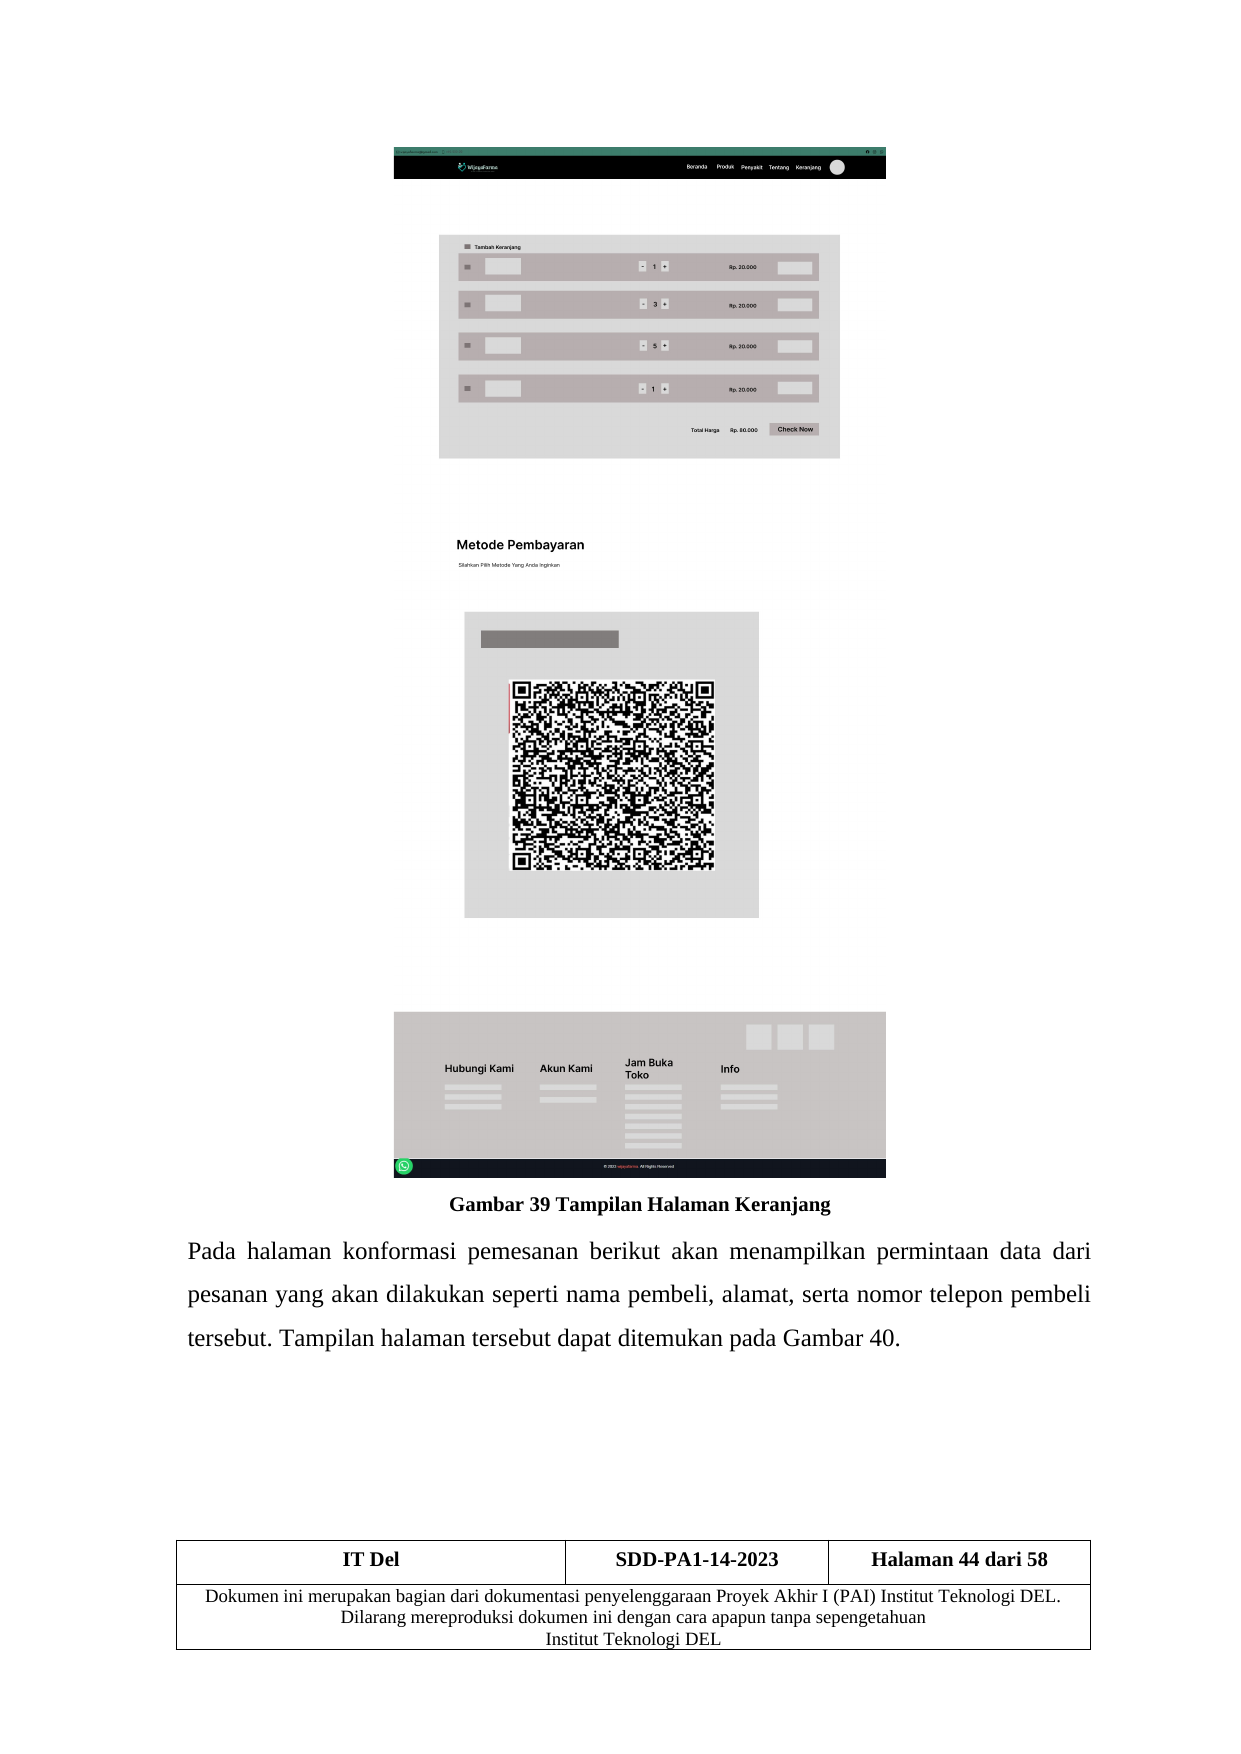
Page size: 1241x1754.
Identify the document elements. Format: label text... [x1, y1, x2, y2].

text Gambar 39 Tampilan Halaman Keranjang [187, 1192, 1092, 1216]
text Pada halaman konformasi pemesanan berikut akan menampilkan permintaan data dari pesanan yang akan dilakukan seperti nama pembeli, alamat, serta nomor telepon pembeli tersebut. Tampilan halaman tersebut dapat ditemukan pada Gambar 40. [187, 1236, 1092, 1351]
picture [393, 147, 886, 1178]
